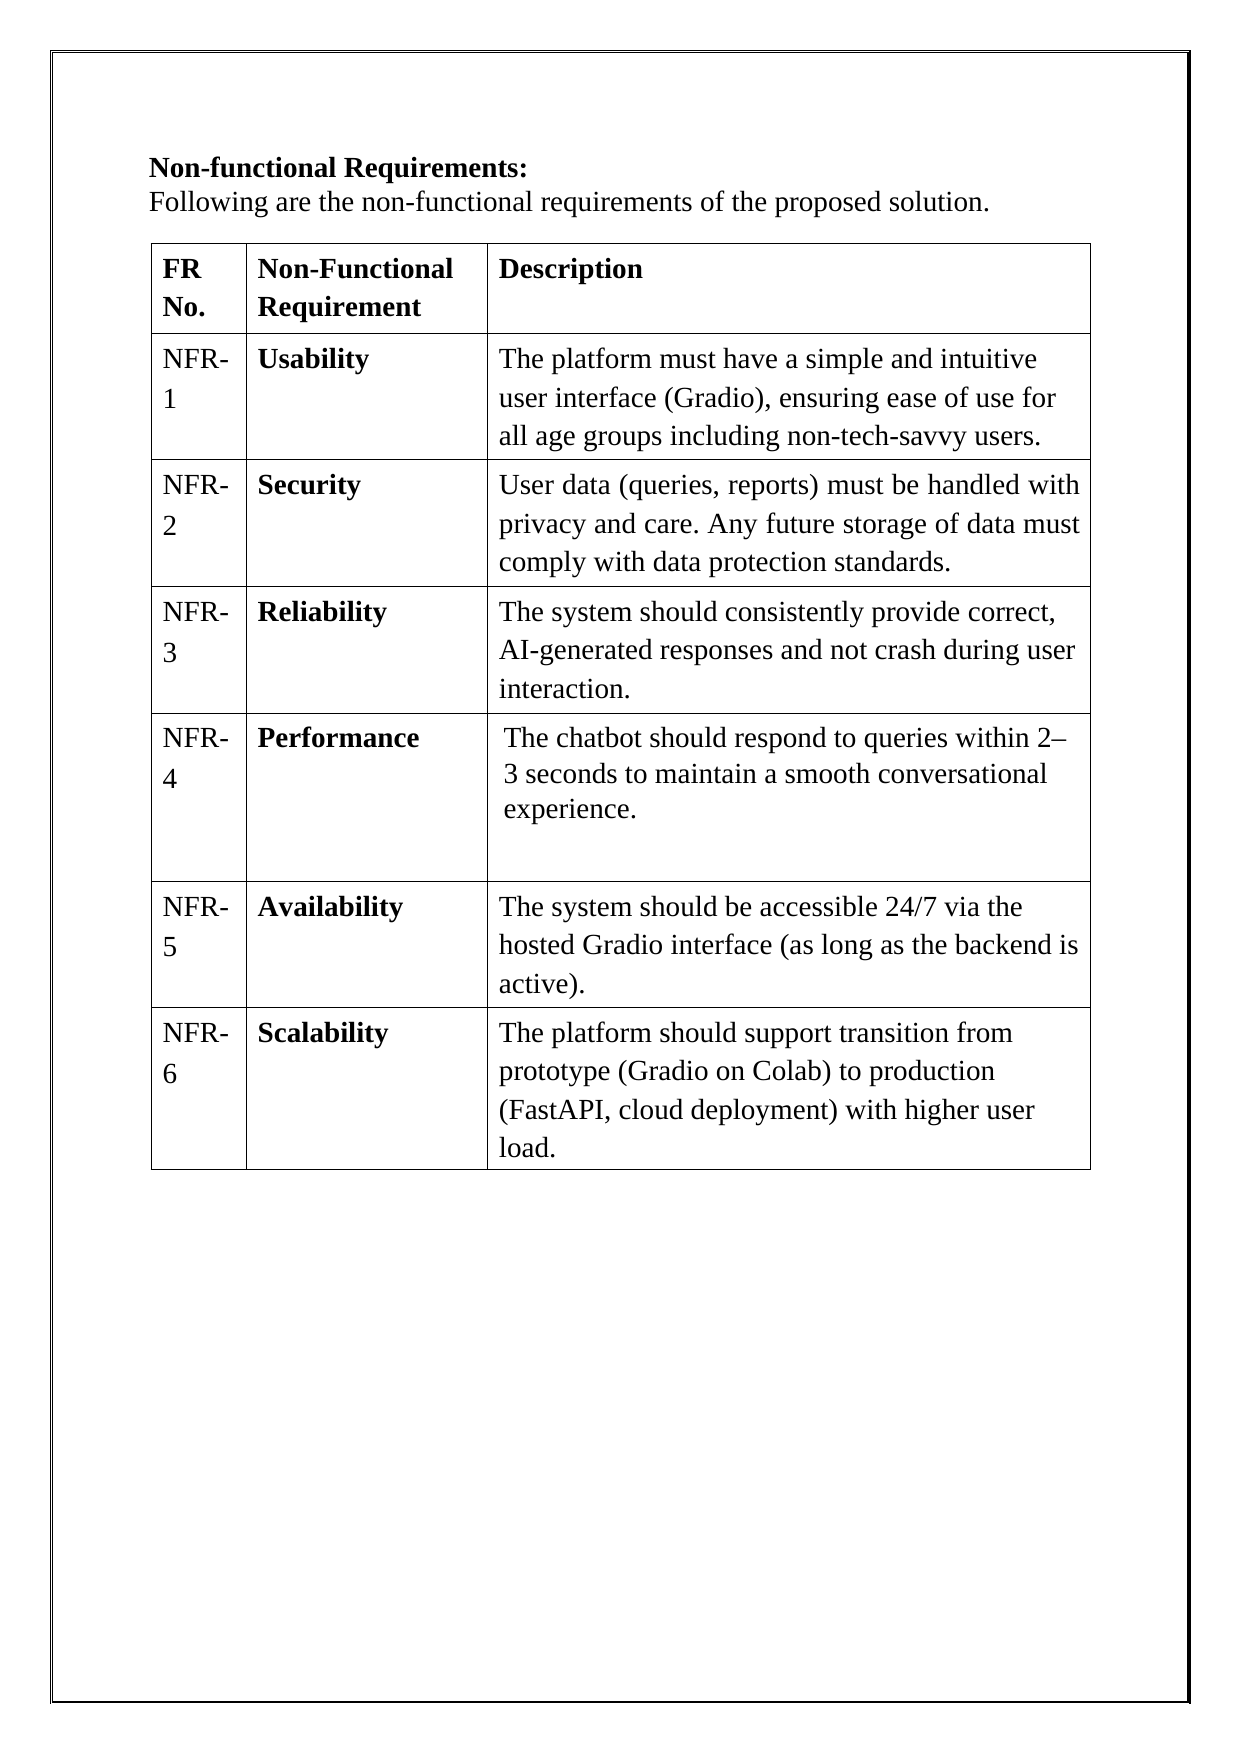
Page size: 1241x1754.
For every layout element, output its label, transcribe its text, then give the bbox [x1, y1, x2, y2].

table_cell NFR- 3 [152, 587, 246, 712]
table_cell The system should consistently provide correct, AI-generated responses and not crash during user interaction. [488, 587, 1090, 712]
table_cell The chatbot should respond to queries within 2– 3 seconds to maintain a smooth conversational experience. [488, 714, 1090, 881]
table_cell The platform should support transition from prototype (Gradio on Colab) to production (FastAPI, cloud deployment) with higher user load. [488, 1008, 1090, 1169]
table_header FR No. [152, 244, 246, 333]
table_cell NFR- 1 [152, 334, 246, 459]
table_cell The platform must have a simple and intuitive user interface (Gradio), ensuring ease of use for all age groups including non-tech-savvy users. [488, 334, 1090, 459]
subtitle Non-functional Requirements: [148, 150, 1240, 183]
table_cell User data (queries, reports) must be handled with privacy and care. Any future storage of data must comply with data protection standards. [488, 460, 1090, 586]
table_cell Usability [247, 334, 487, 459]
table_cell Performance [247, 714, 487, 881]
table_header Description [488, 244, 1090, 333]
table_header Non-Functional Requirement [247, 244, 487, 333]
text Following are the non-functional requirements of the proposed solution. [148, 184, 1240, 218]
table_cell NFR- 2 [152, 460, 246, 586]
table_cell NFR- 5 [152, 882, 246, 1007]
table_cell Scalability [247, 1008, 487, 1169]
table_cell Security [247, 460, 487, 586]
table_cell The system should be accessible 24/7 via the hosted Gradio interface (as long as the backend is active). [488, 882, 1090, 1007]
table_cell Reliability [247, 587, 487, 712]
table_cell Availability [247, 882, 487, 1007]
table_cell NFR- 6 [152, 1008, 246, 1169]
table_cell NFR- 4 [152, 714, 246, 881]
